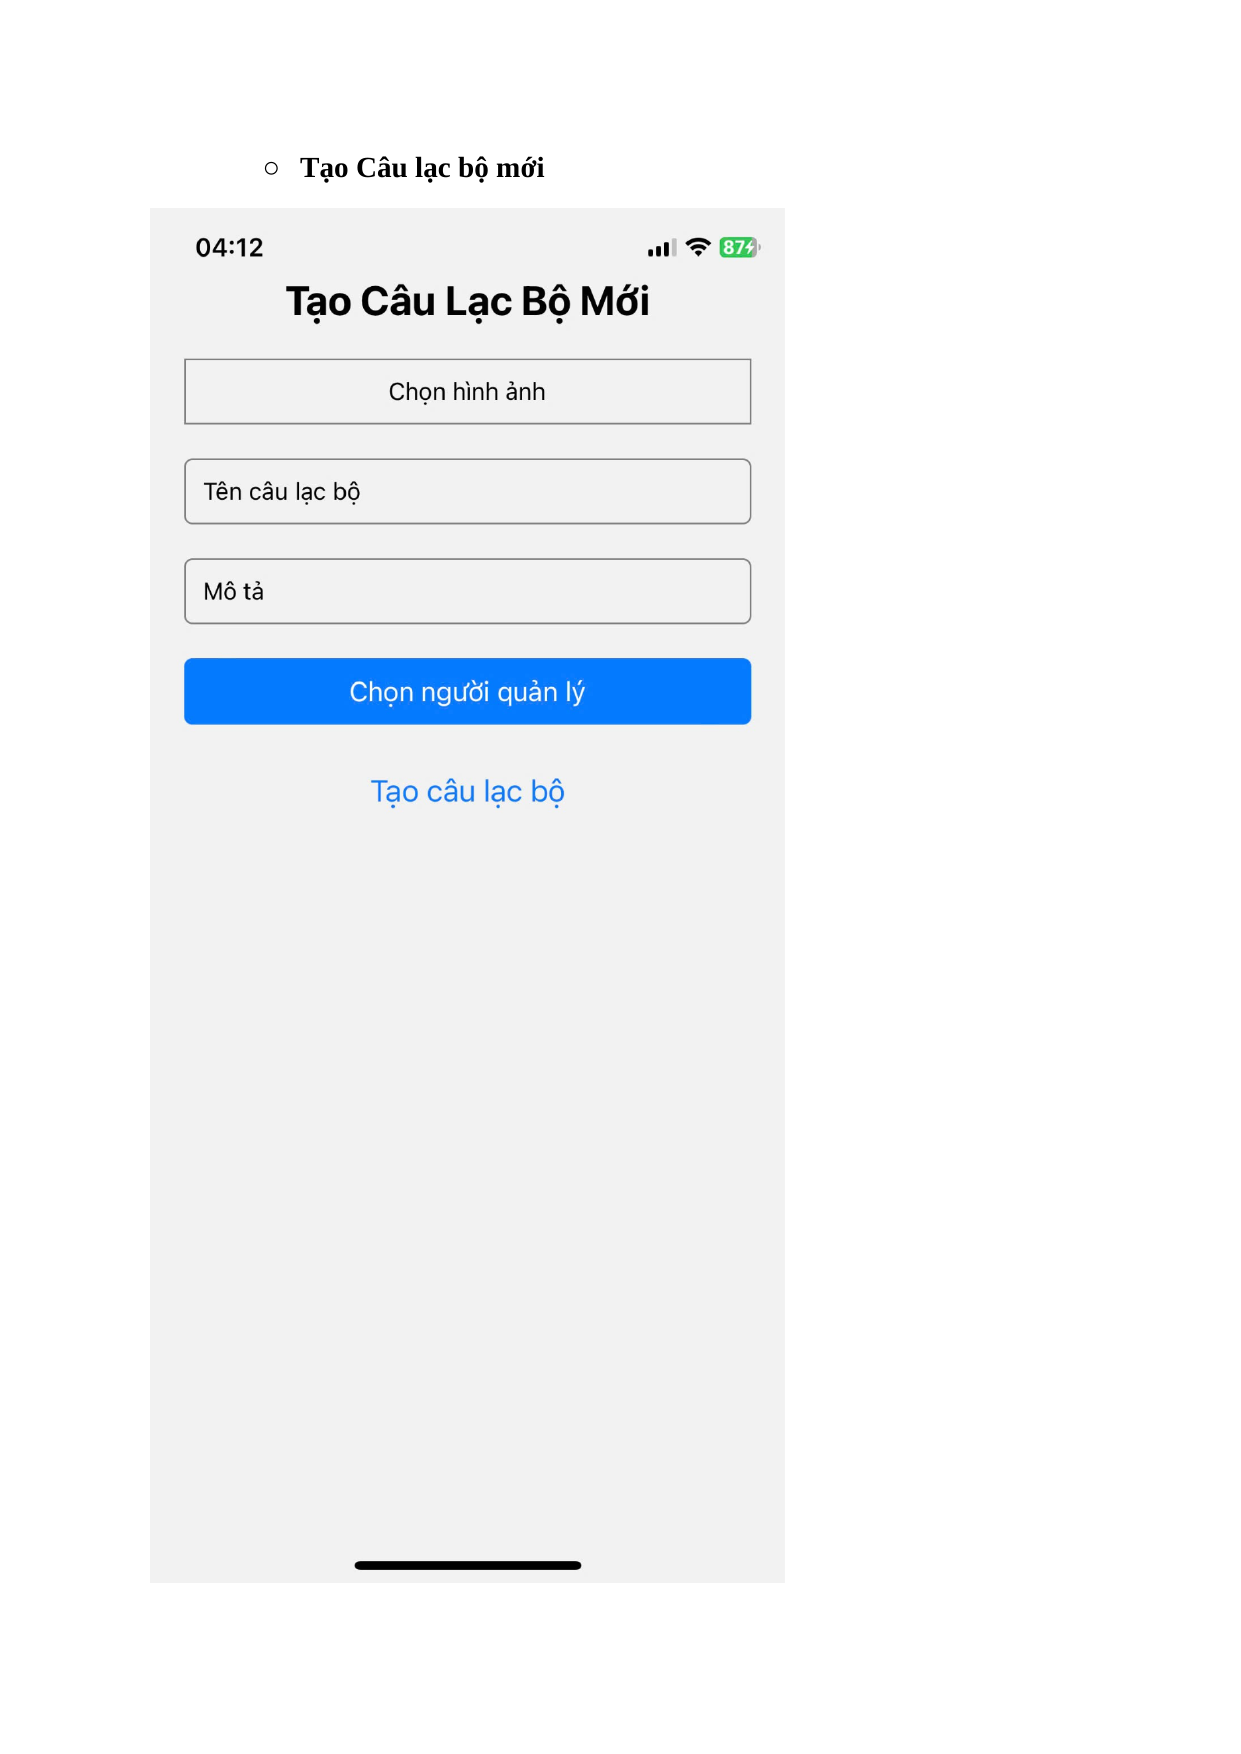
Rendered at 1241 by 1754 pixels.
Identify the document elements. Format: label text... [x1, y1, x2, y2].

picture [150, 208, 785, 1583]
list Tạo Câu lạc bộ mới [262, 150, 1090, 183]
